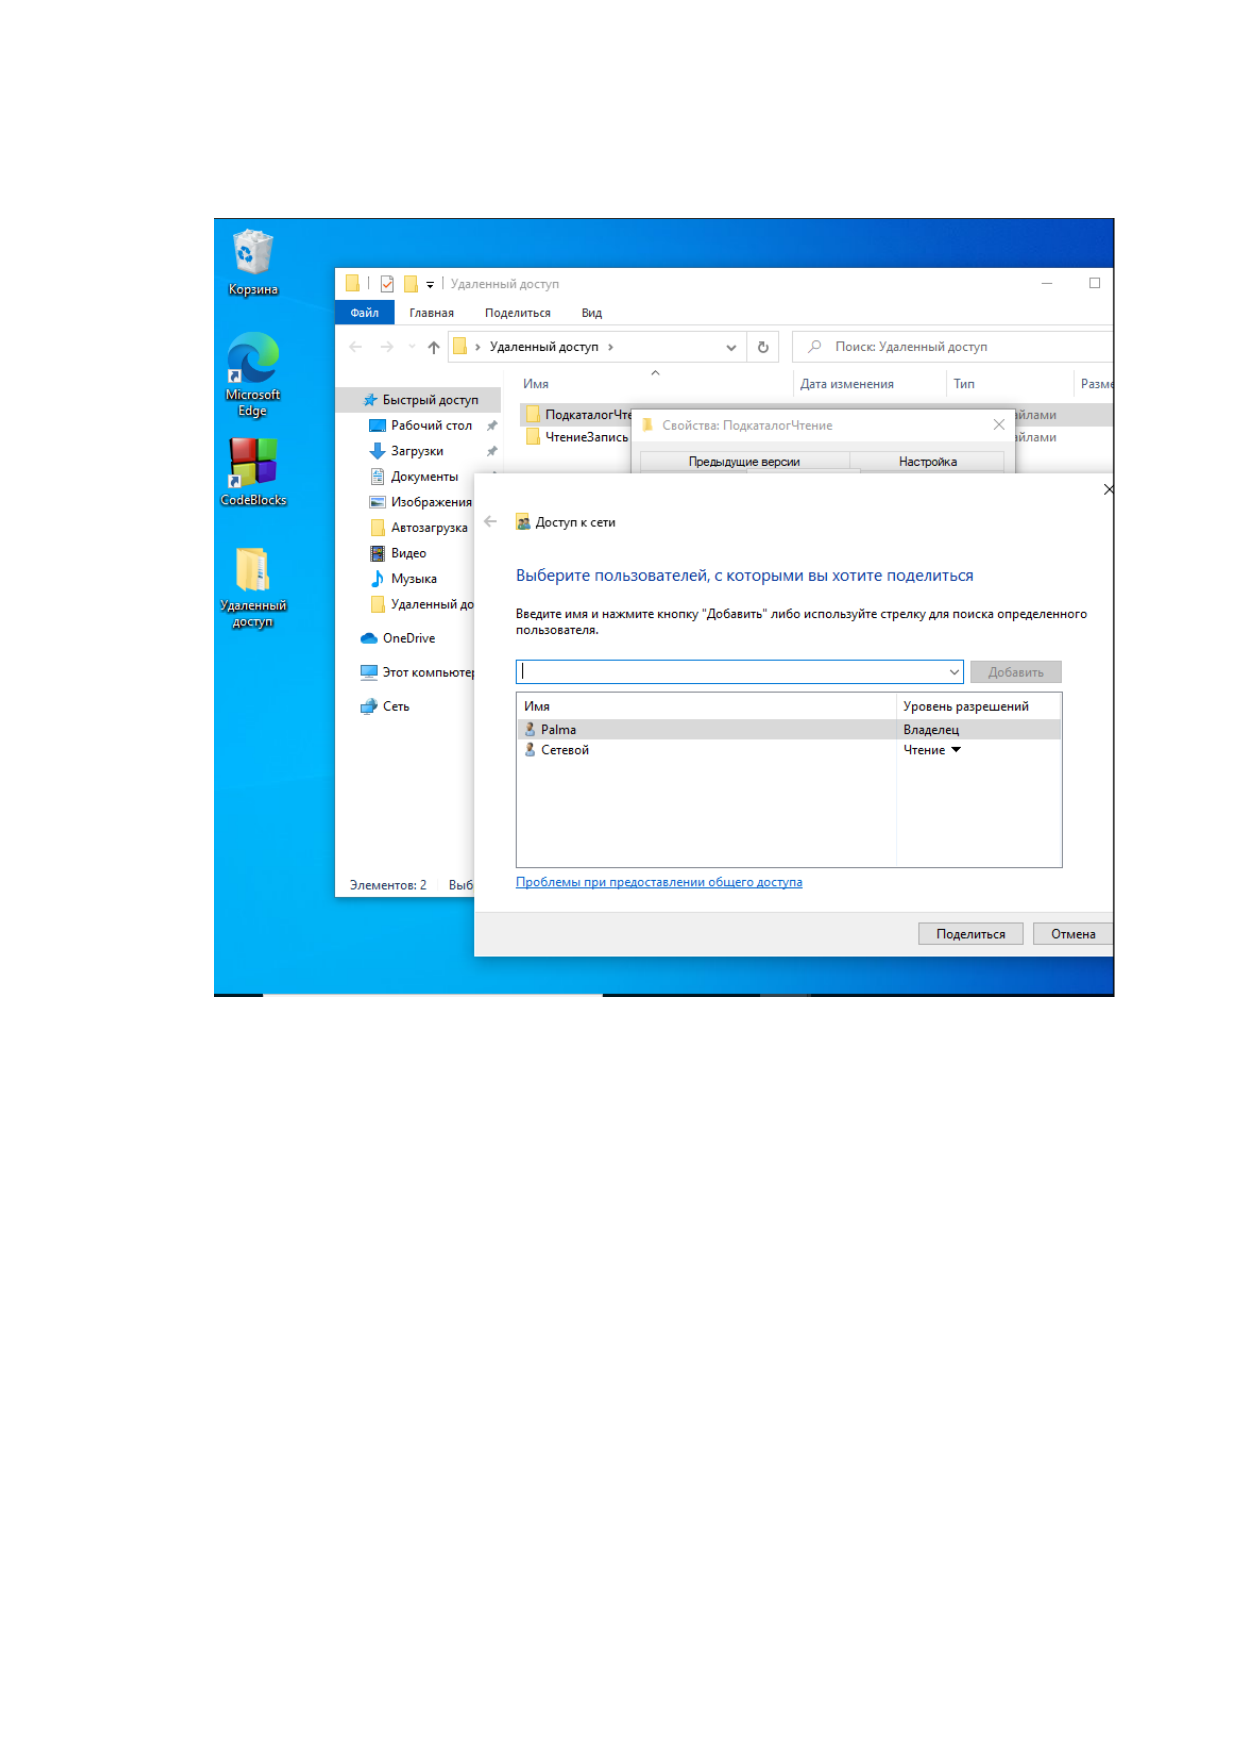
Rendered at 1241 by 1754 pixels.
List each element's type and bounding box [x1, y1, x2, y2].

picture [237, 548, 269, 590]
picture [255, 620, 272, 627]
picture [247, 390, 278, 398]
picture [228, 601, 286, 611]
picture [228, 333, 278, 382]
picture [214, 282, 277, 296]
picture [233, 620, 250, 627]
picture [246, 406, 265, 418]
picture [230, 495, 271, 504]
picture [226, 390, 243, 398]
picture [228, 438, 277, 488]
picture [214, 218, 1115, 997]
